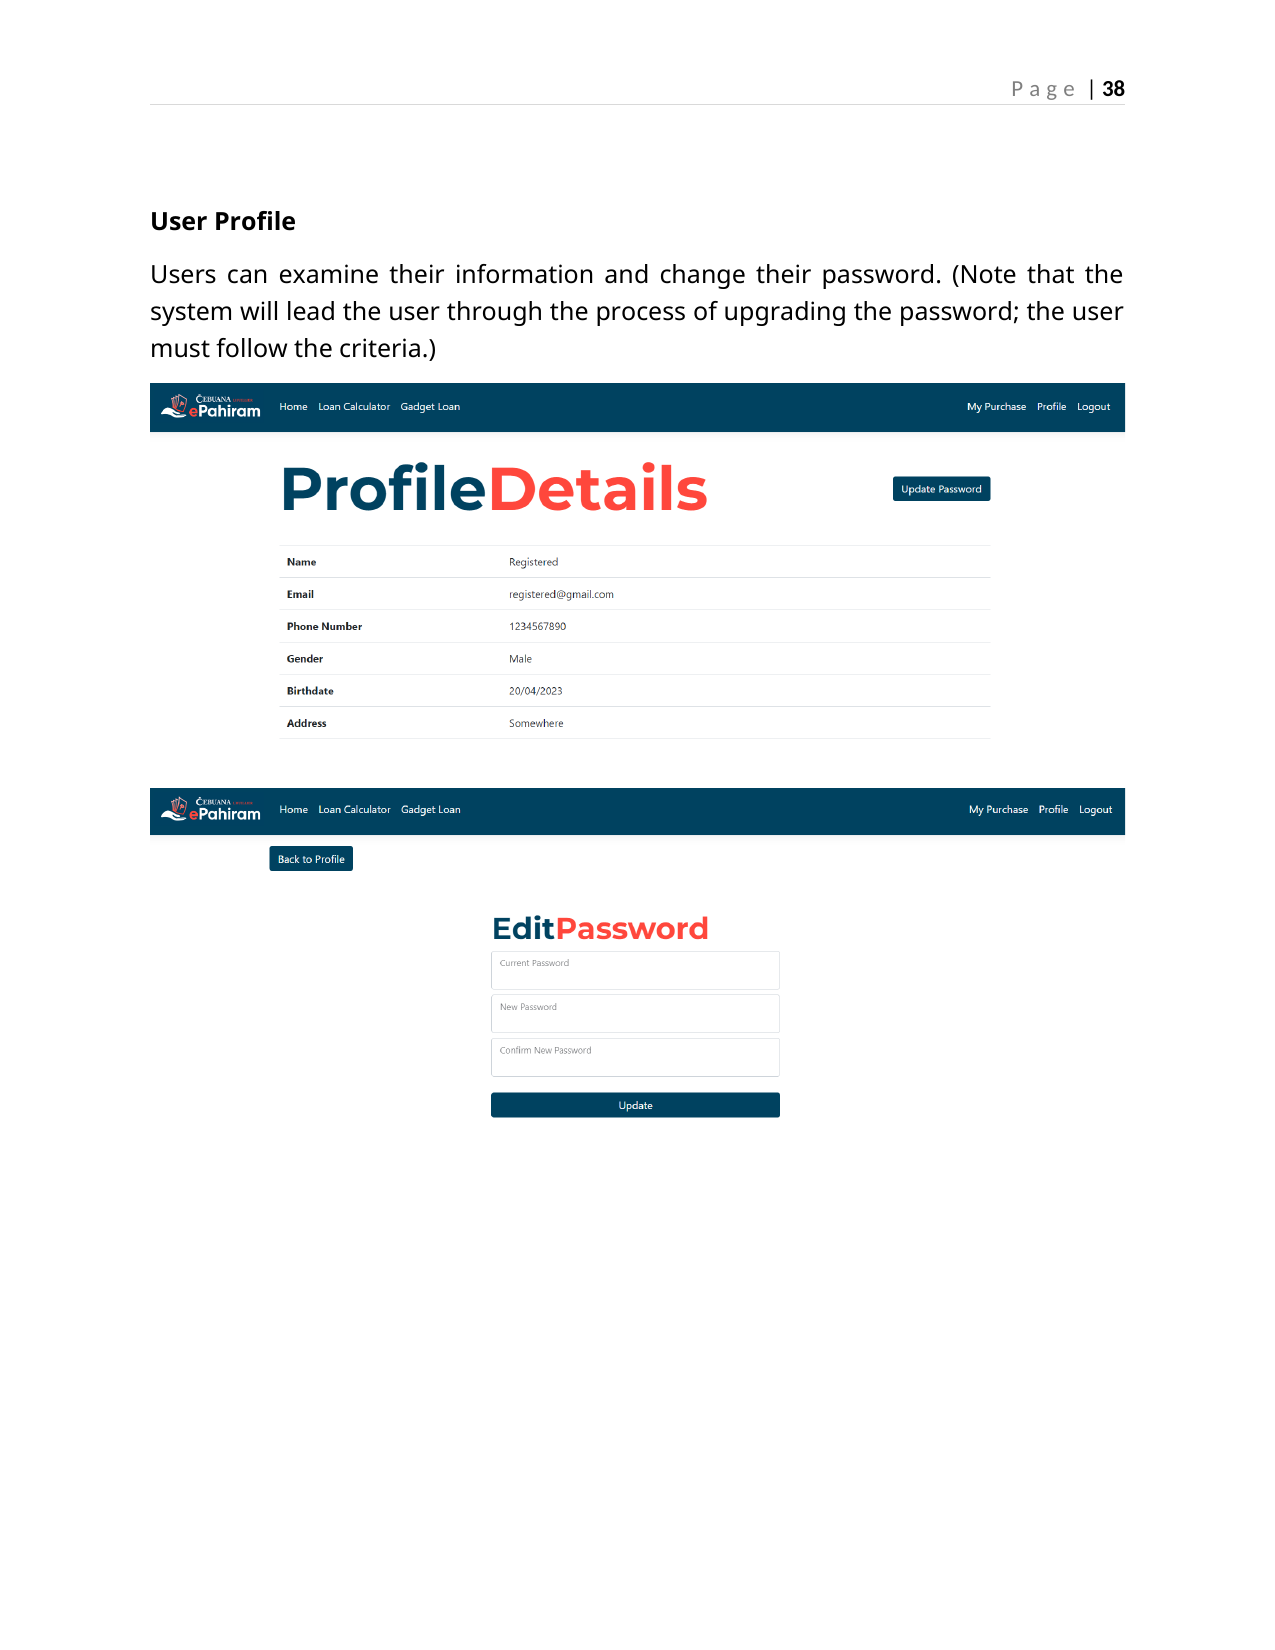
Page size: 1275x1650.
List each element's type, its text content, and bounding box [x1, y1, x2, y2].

picture [200, 808, 204, 819]
text Users can examine their information and change their password. (Note that the system will lead the user through the process of upgrading the password; the user must follow the criteria.) [150, 257, 1125, 364]
picture [150, 433, 1125, 771]
picture [172, 801, 178, 811]
picture [190, 410, 197, 416]
picture [162, 811, 184, 820]
picture [240, 812, 246, 819]
picture [150, 836, 1125, 1157]
picture [190, 813, 197, 819]
picture [172, 398, 178, 408]
picture [162, 408, 184, 417]
text User Profile [150, 203, 1125, 237]
picture [200, 405, 211, 416]
